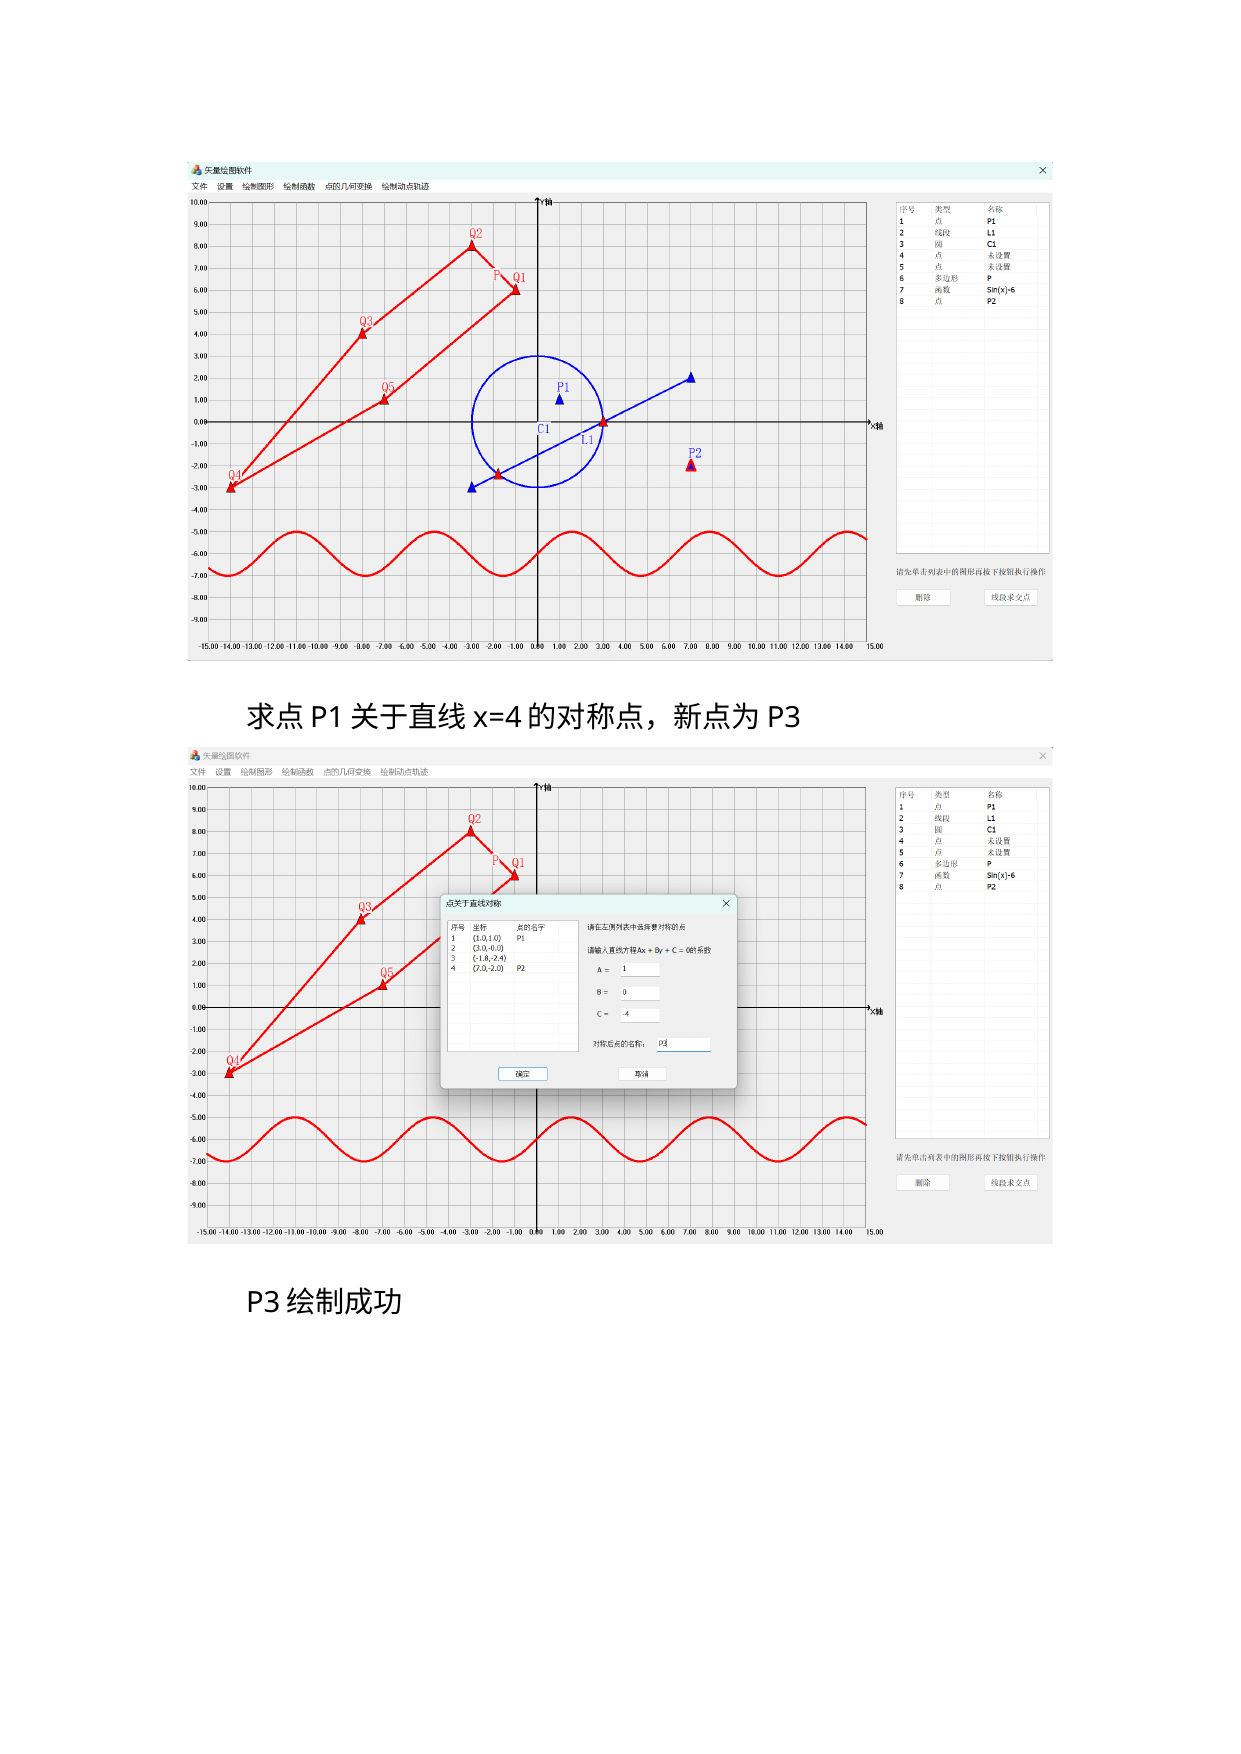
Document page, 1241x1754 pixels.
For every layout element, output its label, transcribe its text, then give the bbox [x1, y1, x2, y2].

text P3绘制成功 [187, 1267, 1053, 1332]
picture [187, 747, 1053, 1244]
text 求点P1关于直线x=4的对称点，新点为P3 [187, 682, 1053, 747]
picture [187, 162, 1053, 661]
